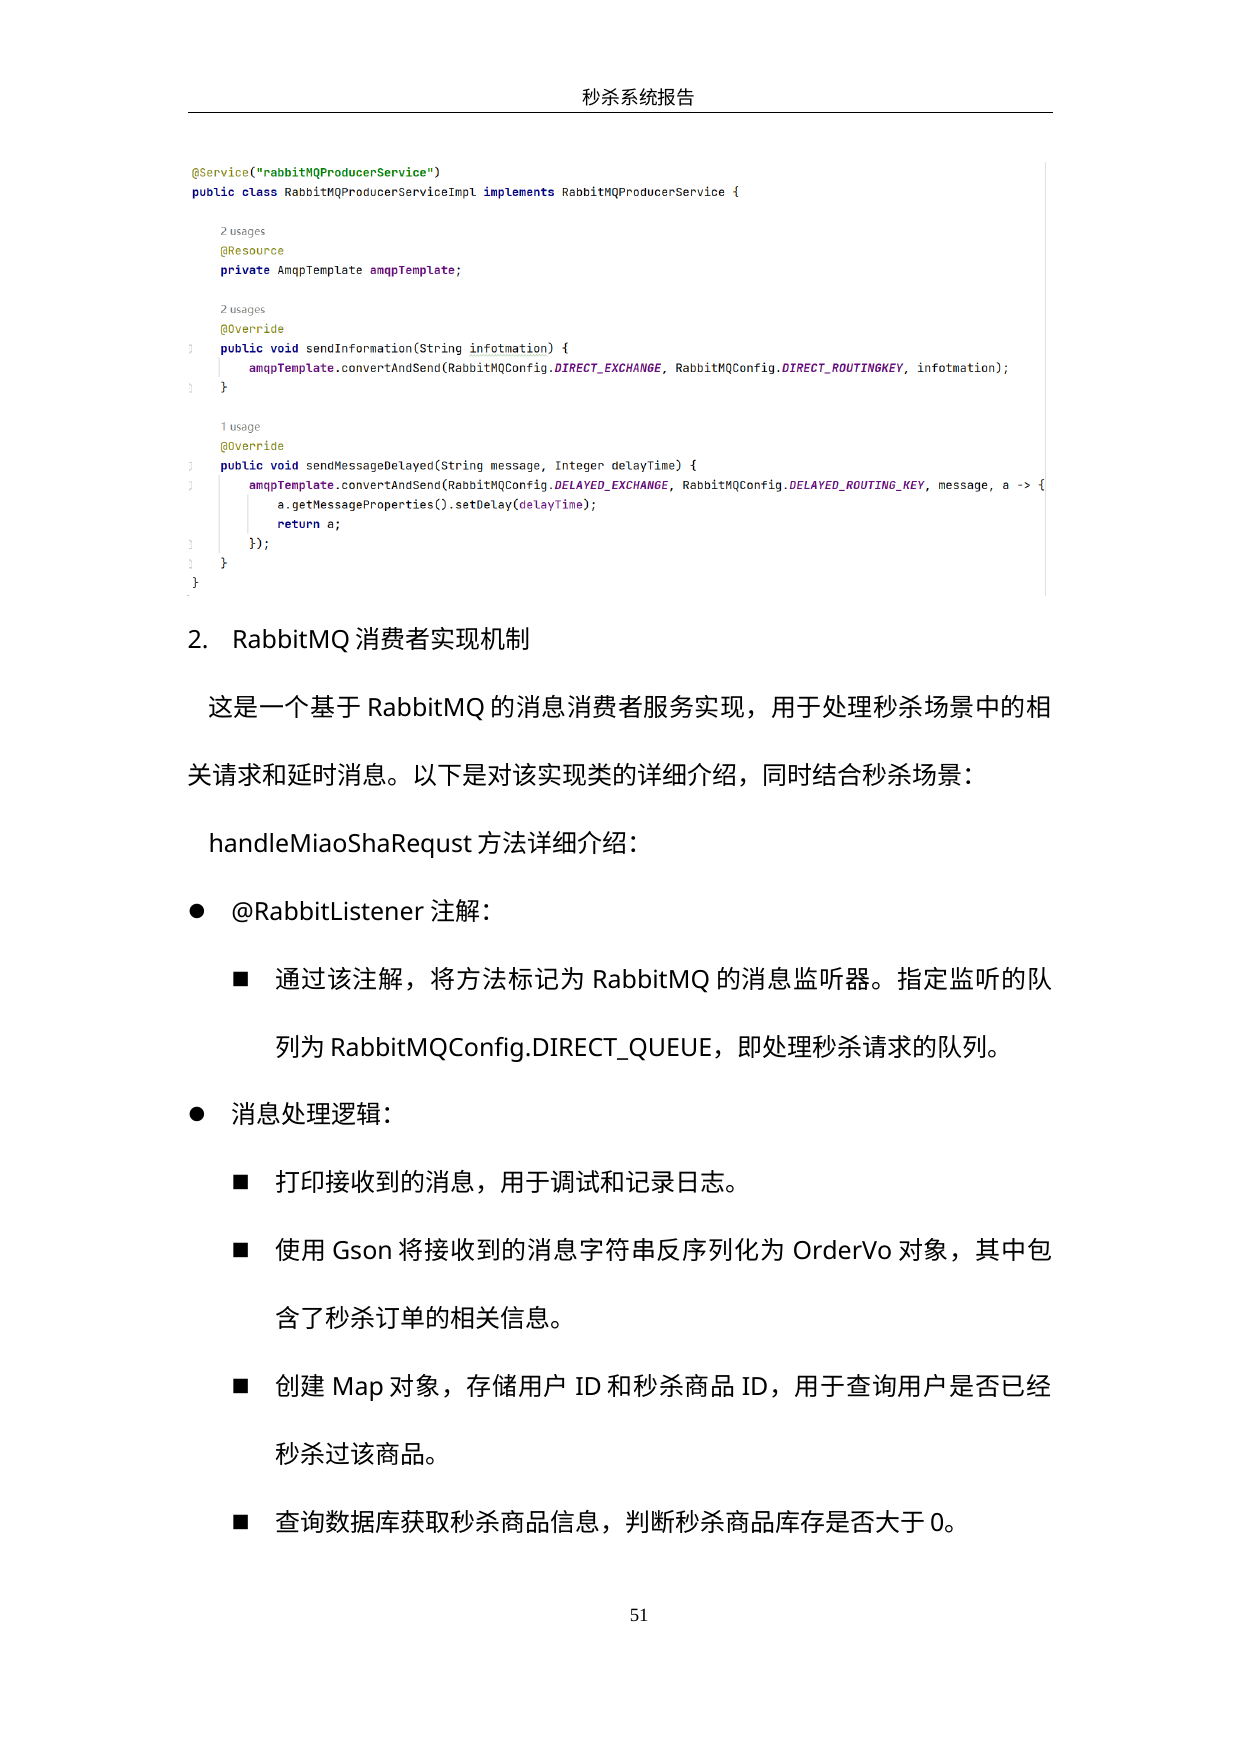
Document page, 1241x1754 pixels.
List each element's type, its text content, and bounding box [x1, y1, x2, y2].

text handleMiaoShaRequst方法详细介绍： [187, 807, 1053, 875]
list @RabbitListener 注解： [187, 875, 1053, 943]
list RabbitMQ消费者实现机制 [187, 604, 1053, 672]
list 创建Map对象，存储用户ID和秒杀商品ID，用于查询用户是否已经秒杀过该商品。 [231, 1351, 1053, 1487]
list 消息处理逻辑： [187, 1079, 1053, 1147]
list 使用Gson将接收到的消息字符串反序列化为OrderVo对象，其中包含了秒杀订单的相关信息。 [231, 1215, 1053, 1351]
list 通过该注解，将方法标记为RabbitMQ的消息监听器。指定监听的队列为RabbitMQConfig.DIRECT_QUEUE，即处理秒杀请求的队列。 [231, 943, 1053, 1079]
list 查询数据库获取秒杀商品信息，判断秒杀商品库存是否大于0。 [231, 1487, 1053, 1554]
list 打印接收到的消息，用于调试和记录日志。 [231, 1147, 1053, 1215]
text 这是一个基于RabbitMQ的消息消费者服务实现，用于处理秒杀场景中的相关请求和延时消息。以下是对该实现类的详细介绍，同时结合秒杀场景： [187, 672, 1053, 807]
picture [187, 162, 1053, 596]
